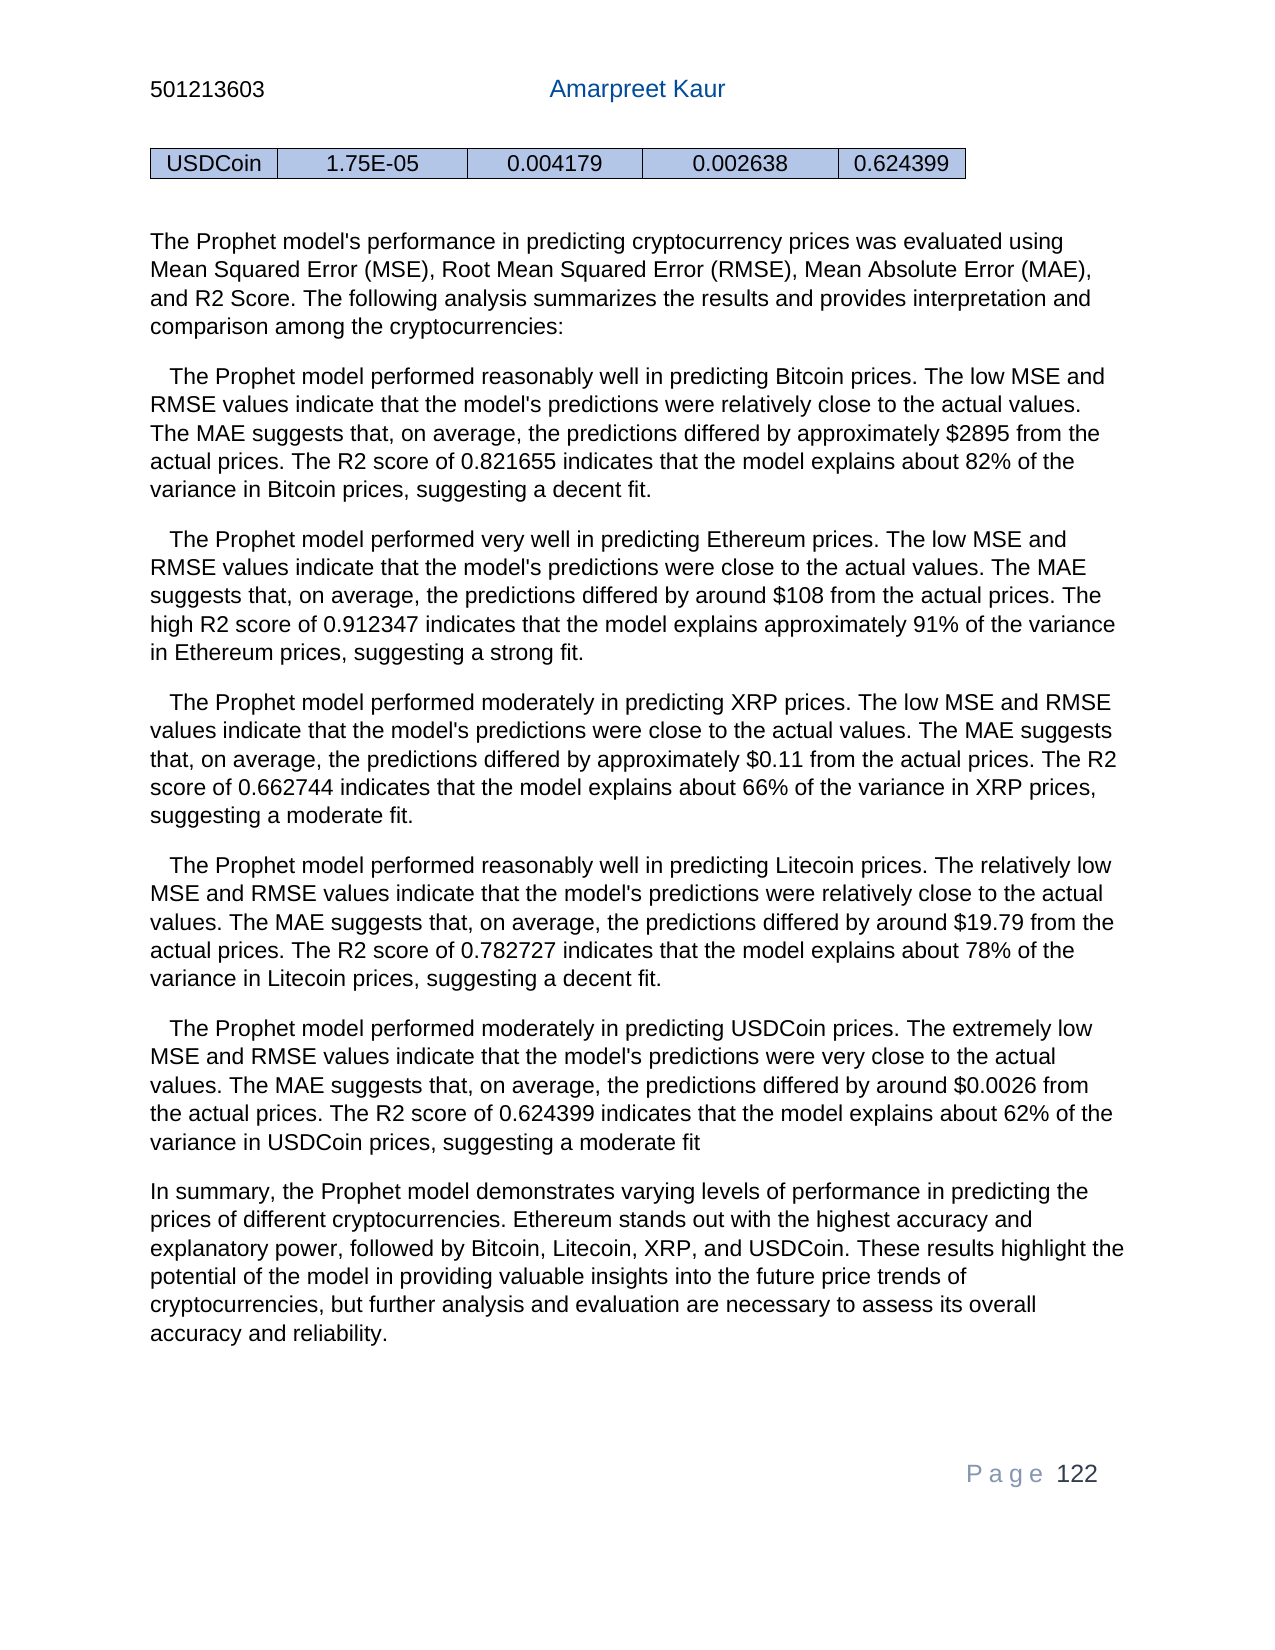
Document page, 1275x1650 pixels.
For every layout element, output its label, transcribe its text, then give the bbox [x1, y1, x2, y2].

text The Prophet model performed reasonably well in predicting Litecoin prices. The relatively low MSE and RMSE values indicate that the model's predictions were relatively close to the actual values. The MAE suggests that, on average, the predictions differed by around $19.79 from the actual prices. The R2 score of 0.782727 indicates that the model explains about 78% of the variance in Litecoin prices, suggesting a decent fit. [150, 852, 1125, 992]
text The Prophet model performed very well in predicting Ethereum prices. The low MSE and RMSE values indicate that the model's predictions were close to the actual values. The MAE suggests that, on average, the predictions differed by around $108 from the actual prices. The high R2 score of 0.912347 indicates that the model explains approximately 91% of the variance in Ethereum prices, suggesting a strong fit. [150, 526, 1125, 666]
table_cell 0.002638 [643, 149, 838, 178]
text The Prophet model performed moderately in predicting XRP prices. The low MSE and RMSE values indicate that the model's predictions were close to the actual values. The MAE suggests that, on average, the predictions differed by approximately $0.11 from the actual prices. The R2 score of 0.662744 indicates that the model explains about 66% of the variance in XRP prices, suggesting a moderate fit. [150, 689, 1125, 829]
text The Prophet model's performance in predicting cryptocurrency prices was evaluated using Mean Squared Error (MSE), Root Mean Squared Error (RMSE), Mean Absolute Error (MAE), and R2 Score. The following analysis summarizes the results and provides interpretation and comparison among the cryptocurrencies: [150, 228, 1125, 340]
table_cell 1.75E-05 [278, 149, 467, 178]
table_cell USDCoin [151, 149, 277, 178]
text In summary, the Prophet model demonstrates varying levels of performance in predicting the prices of different cryptocurrencies. Ethereum stands out with the highest accuracy and explanatory power, followed by Bitcoin, Litecoin, XRP, and USDCoin. These results highlight the potential of the model in providing valuable insights into the future price trends of cryptocurrencies, but further analysis and evaluation are necessary to assess its overall accuracy and reliability. [150, 1178, 1125, 1346]
table_cell 0.624399 [839, 149, 965, 178]
text The Prophet model performed moderately in predicting USDCoin prices. The extremely low MSE and RMSE values indicate that the model's predictions were very close to the actual values. The MAE suggests that, on average, the predictions differed by around $0.0026 from the actual prices. The R2 score of 0.624399 indicates that the model explains about 62% of the variance in USDCoin prices, suggesting a moderate fit [150, 1015, 1125, 1155]
table_cell 0.004179 [468, 149, 642, 178]
text The Prophet model performed reasonably well in predicting Bitcoin prices. The low MSE and RMSE values indicate that the model's predictions were relatively close to the actual values. The MAE suggests that, on average, the predictions differed by approximately $2895 from the actual prices. The R2 score of 0.821655 indicates that the model explains about 82% of the variance in Bitcoin prices, suggesting a decent fit. [150, 363, 1125, 503]
